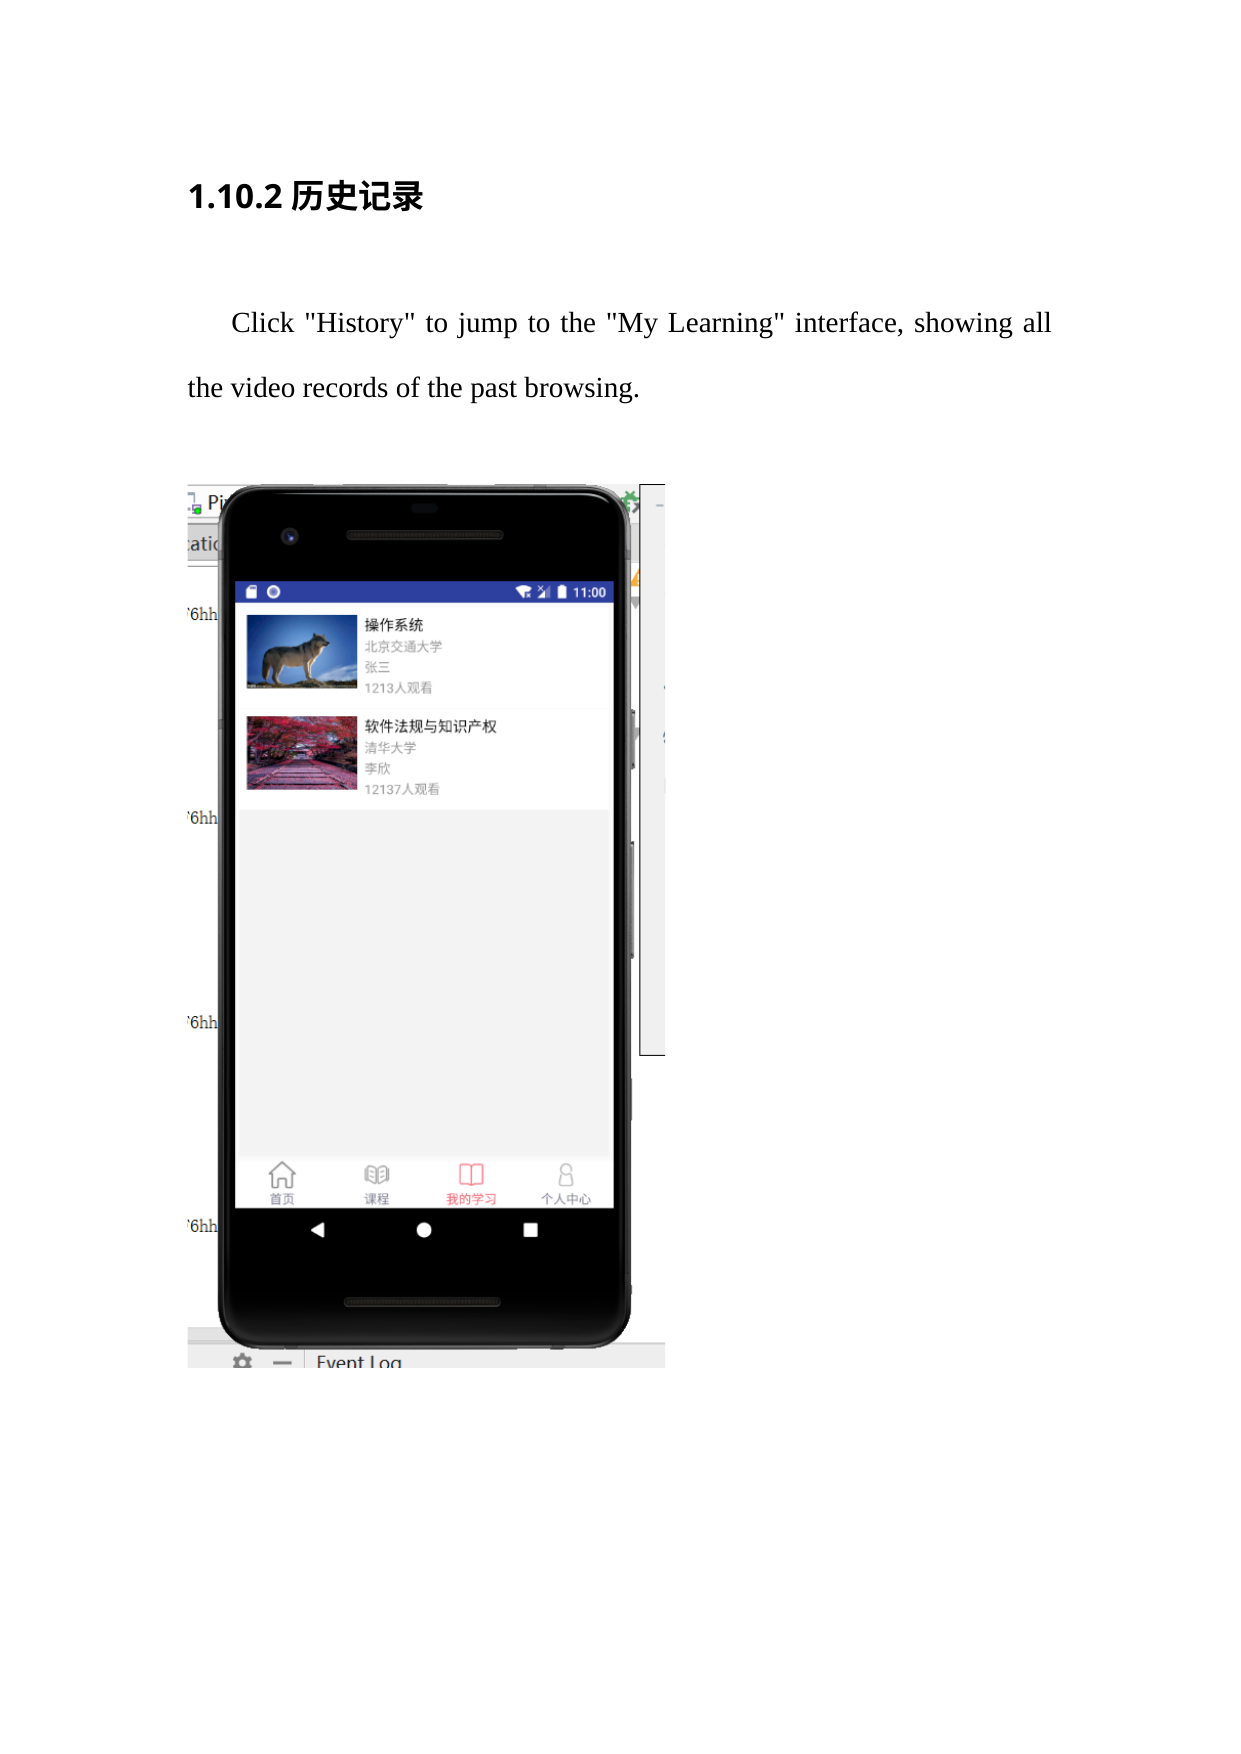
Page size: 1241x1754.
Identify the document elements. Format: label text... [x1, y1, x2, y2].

subtitle 1.10.2 历史记录 [187, 162, 1053, 227]
picture [187, 484, 665, 1368]
text Click "History" to jump to the "My Learning" interface, showing all the video records of the past browsing. [187, 289, 1053, 419]
